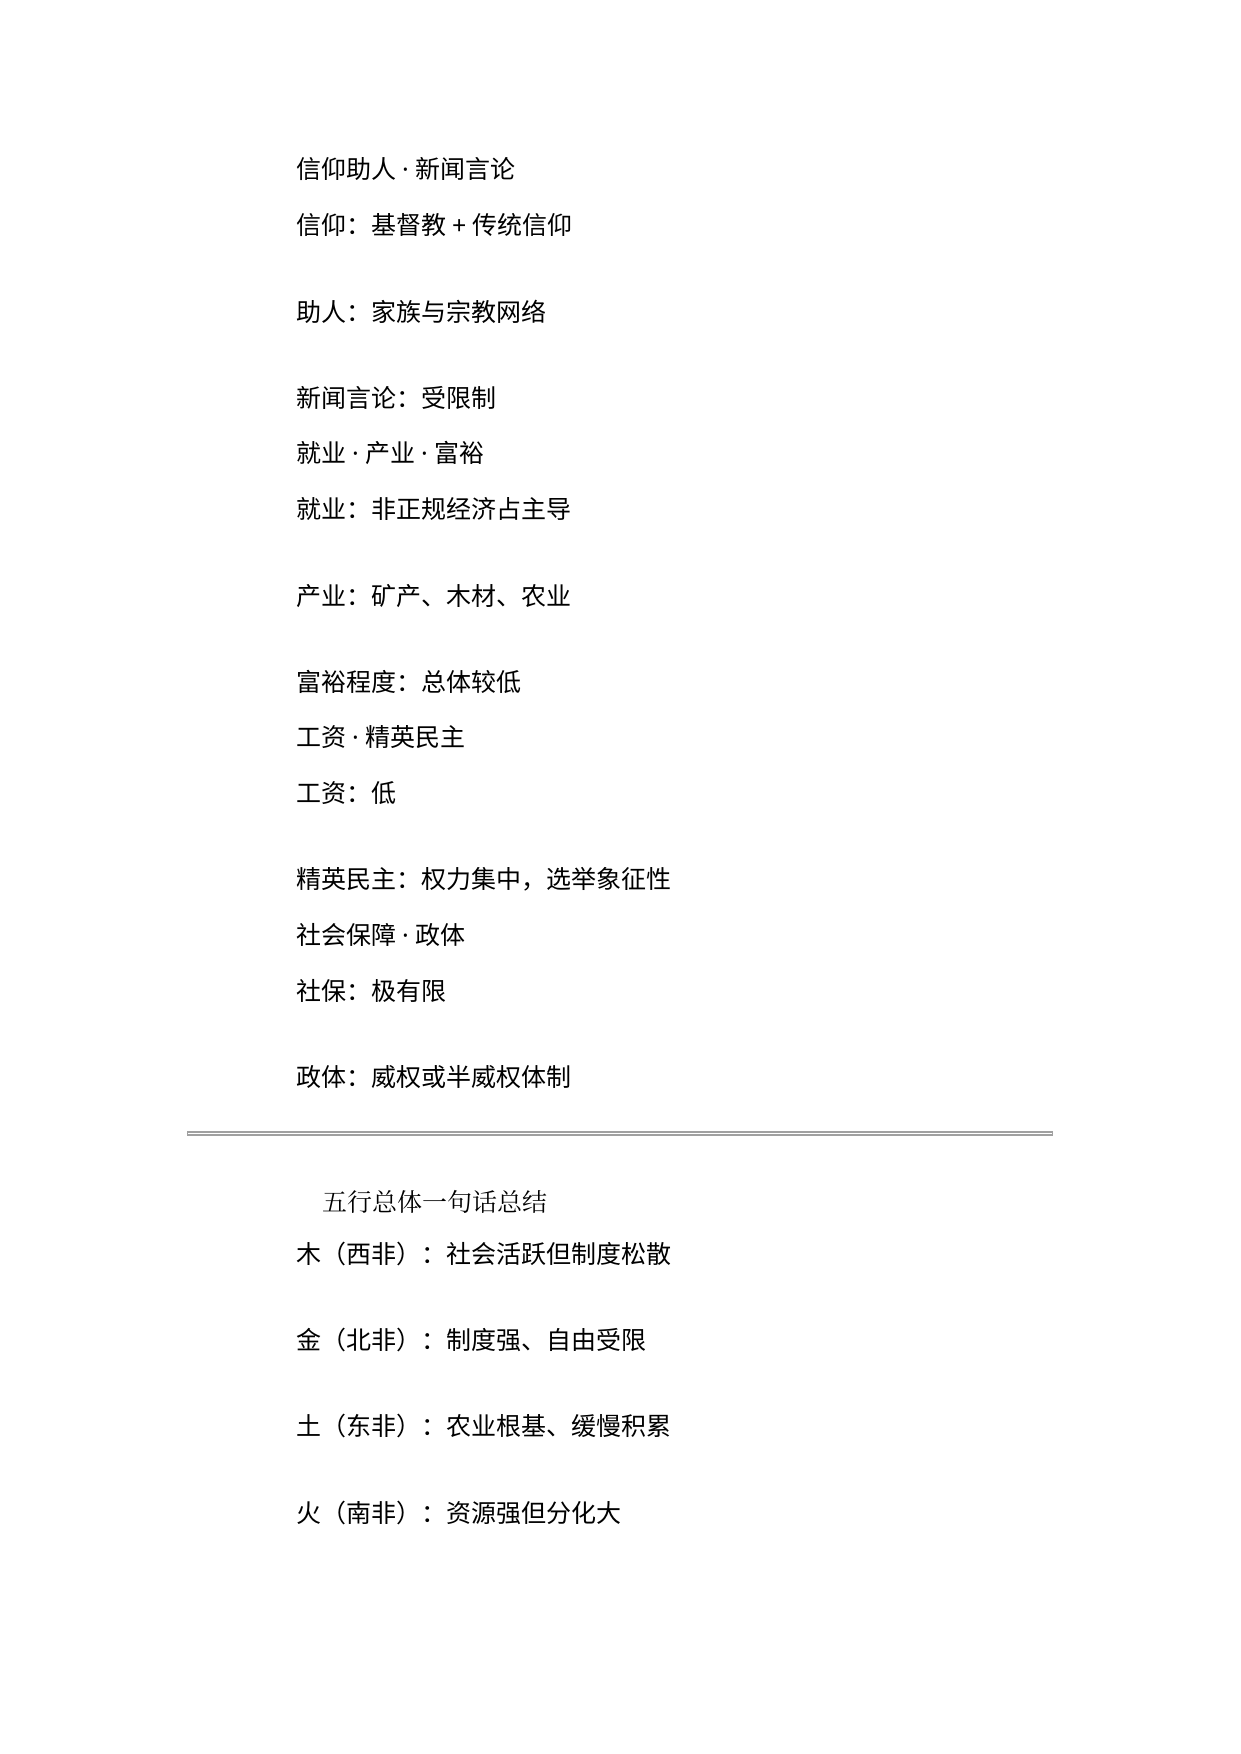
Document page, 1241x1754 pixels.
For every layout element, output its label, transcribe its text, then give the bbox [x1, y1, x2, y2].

text 富裕程度：总体较低 [187, 662, 1053, 698]
text 木（西非）：社会活跃但制度松散 [187, 1234, 1053, 1271]
text 就业 · 产业 · 富裕 [187, 434, 1053, 470]
text 信仰：基督教 + 传统信仰 [187, 206, 1053, 242]
text 新闻言论：受限制 [187, 378, 1053, 414]
text 工资 · 精英民主 [187, 718, 1053, 754]
text 助人：家族与宗教网络 [187, 292, 1053, 328]
text 产业：矿产、木材、农业 [187, 576, 1053, 612]
text 就业：非正规经济占主导 [187, 490, 1053, 526]
text 工资：低 [187, 774, 1053, 810]
text 金（北非）：制度强、自由受限 [187, 1321, 1053, 1357]
text 社保：极有限 [187, 971, 1053, 1008]
text 信仰助人 · 新闻言论 [187, 150, 1053, 186]
text 精英民主：权力集中，选举象征性 [187, 860, 1053, 896]
text 🧭 五行总体一句话总结 [187, 1188, 1053, 1217]
text 土（东非）：农业根基、缓慢积累 [187, 1407, 1053, 1443]
text 火（南非）：资源强但分化大 [187, 1493, 1053, 1529]
text 政体：威权或半威权体制 [187, 1058, 1053, 1094]
text 社会保障 · 政体 [187, 916, 1053, 952]
